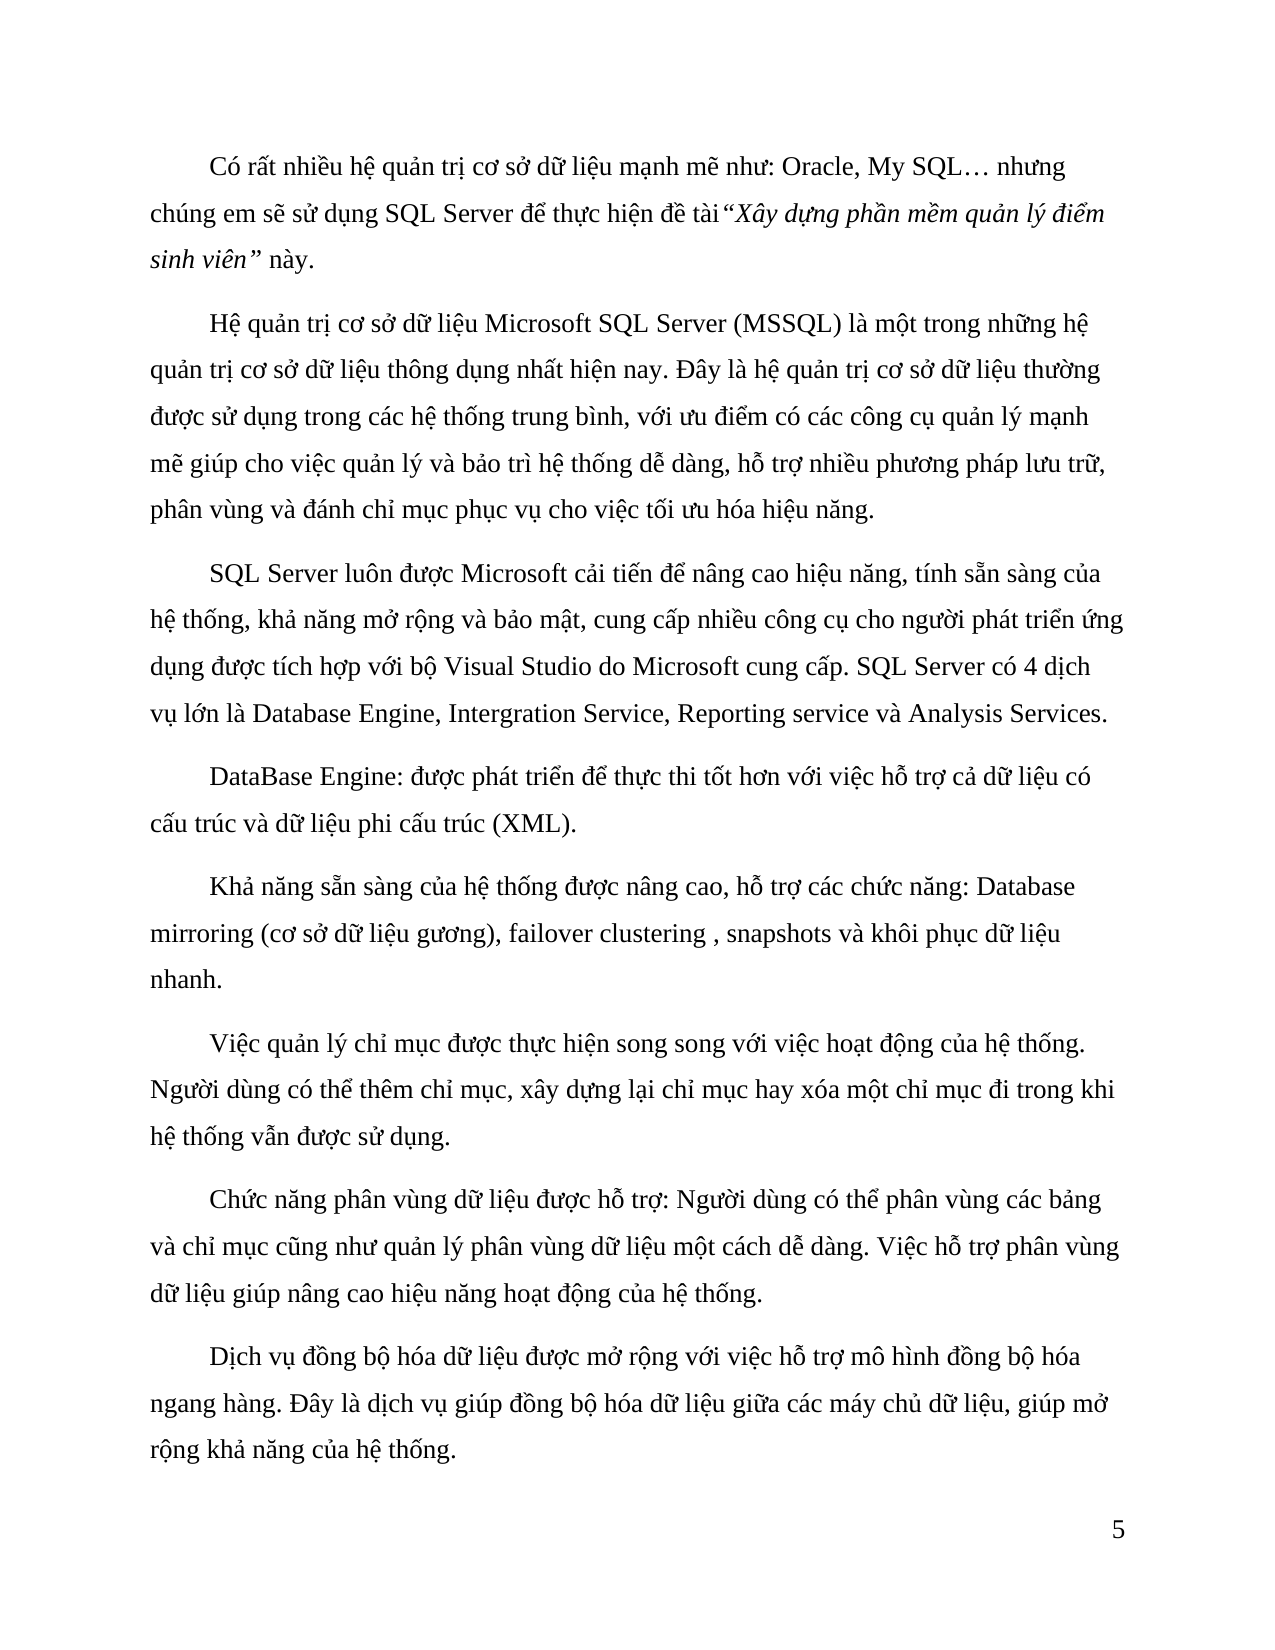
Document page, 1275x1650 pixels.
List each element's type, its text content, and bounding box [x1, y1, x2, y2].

text Chức năng phân vùng dữ liệu được hỗ trợ: Người dùng có thể phân vùng các bảng và chỉ mục cũng như quản lý phân vùng dữ liệu một cách dễ dàng. Việc hỗ trợ phân vùng dữ liệu giúp nâng cao hiệu năng hoạt động của hệ thống. [150, 1183, 1125, 1308]
text SQL Server luôn được Microsoft cải tiến để nâng cao hiệu năng, tính sẵn sàng của hệ thống, khả năng mở rộng và bảo mật, cung cấp nhiều công cụ cho người phát triển ứng dụng được tích hợp với bộ Visual Studio do Microsoft cung cấp. SQL Server có 4 dịch vụ lớn là Database Engine, Intergration Service, Reporting service và Analysis Services. [150, 557, 1125, 728]
text Có rất nhiều hệ quản trị cơ sở dữ liệu mạnh mẽ như: Oracle, My SQL… nhưng chúng em sẽ sử dụng SQL Server để thực hiện đề tài“Xây dựng phần mềm quản lý điểm sinh viên” này. [150, 150, 1125, 274]
text Hệ quản trị cơ sở dữ liệu Microsoft SQL Server (MSSQL) là một trong những hệ quản trị cơ sở dữ liệu thông dụng nhất hiện nay. Đây là hệ quản trị cơ sở dữ liệu thường được sử dụng trong các hệ thống trung bình, với ưu điểm có các công cụ quản lý mạnh mẽ giúp cho việc quản lý và bảo trì hệ thống dễ dàng, hỗ trợ nhiều phương pháp lưu trữ, phân vùng và đánh chỉ mục phục vụ cho việc tối ưu hóa hiệu năng. [150, 307, 1125, 524]
text Khả năng sẵn sàng của hệ thống được nâng cao, hỗ trợ các chức năng: Database mirroring (cơ sở dữ liệu gương), failover clustering , snapshots và khôi phục dữ liệu nhanh. [150, 870, 1125, 994]
text Dịch vụ đồng bộ hóa dữ liệu được mở rộng với việc hỗ trợ mô hình đồng bộ hóa ngang hàng. Đây là dịch vụ giúp đồng bộ hóa dữ liệu giữa các máy chủ dữ liệu, giúp mở rộng khả năng của hệ thống. [150, 1340, 1125, 1464]
text Việc quản lý chỉ mục được thực hiện song song với việc hoạt động của hệ thống. Người dùng có thể thêm chỉ mục, xây dựng lại chỉ mục hay xóa một chỉ mục đi trong khi hệ thống vẫn được sử dụng. [150, 1027, 1125, 1151]
text DataBase Engine: được phát triển để thực thi tốt hơn với việc hỗ trợ cả dữ liệu có cấu trúc và dữ liệu phi cấu trúc (XML). [150, 760, 1125, 838]
